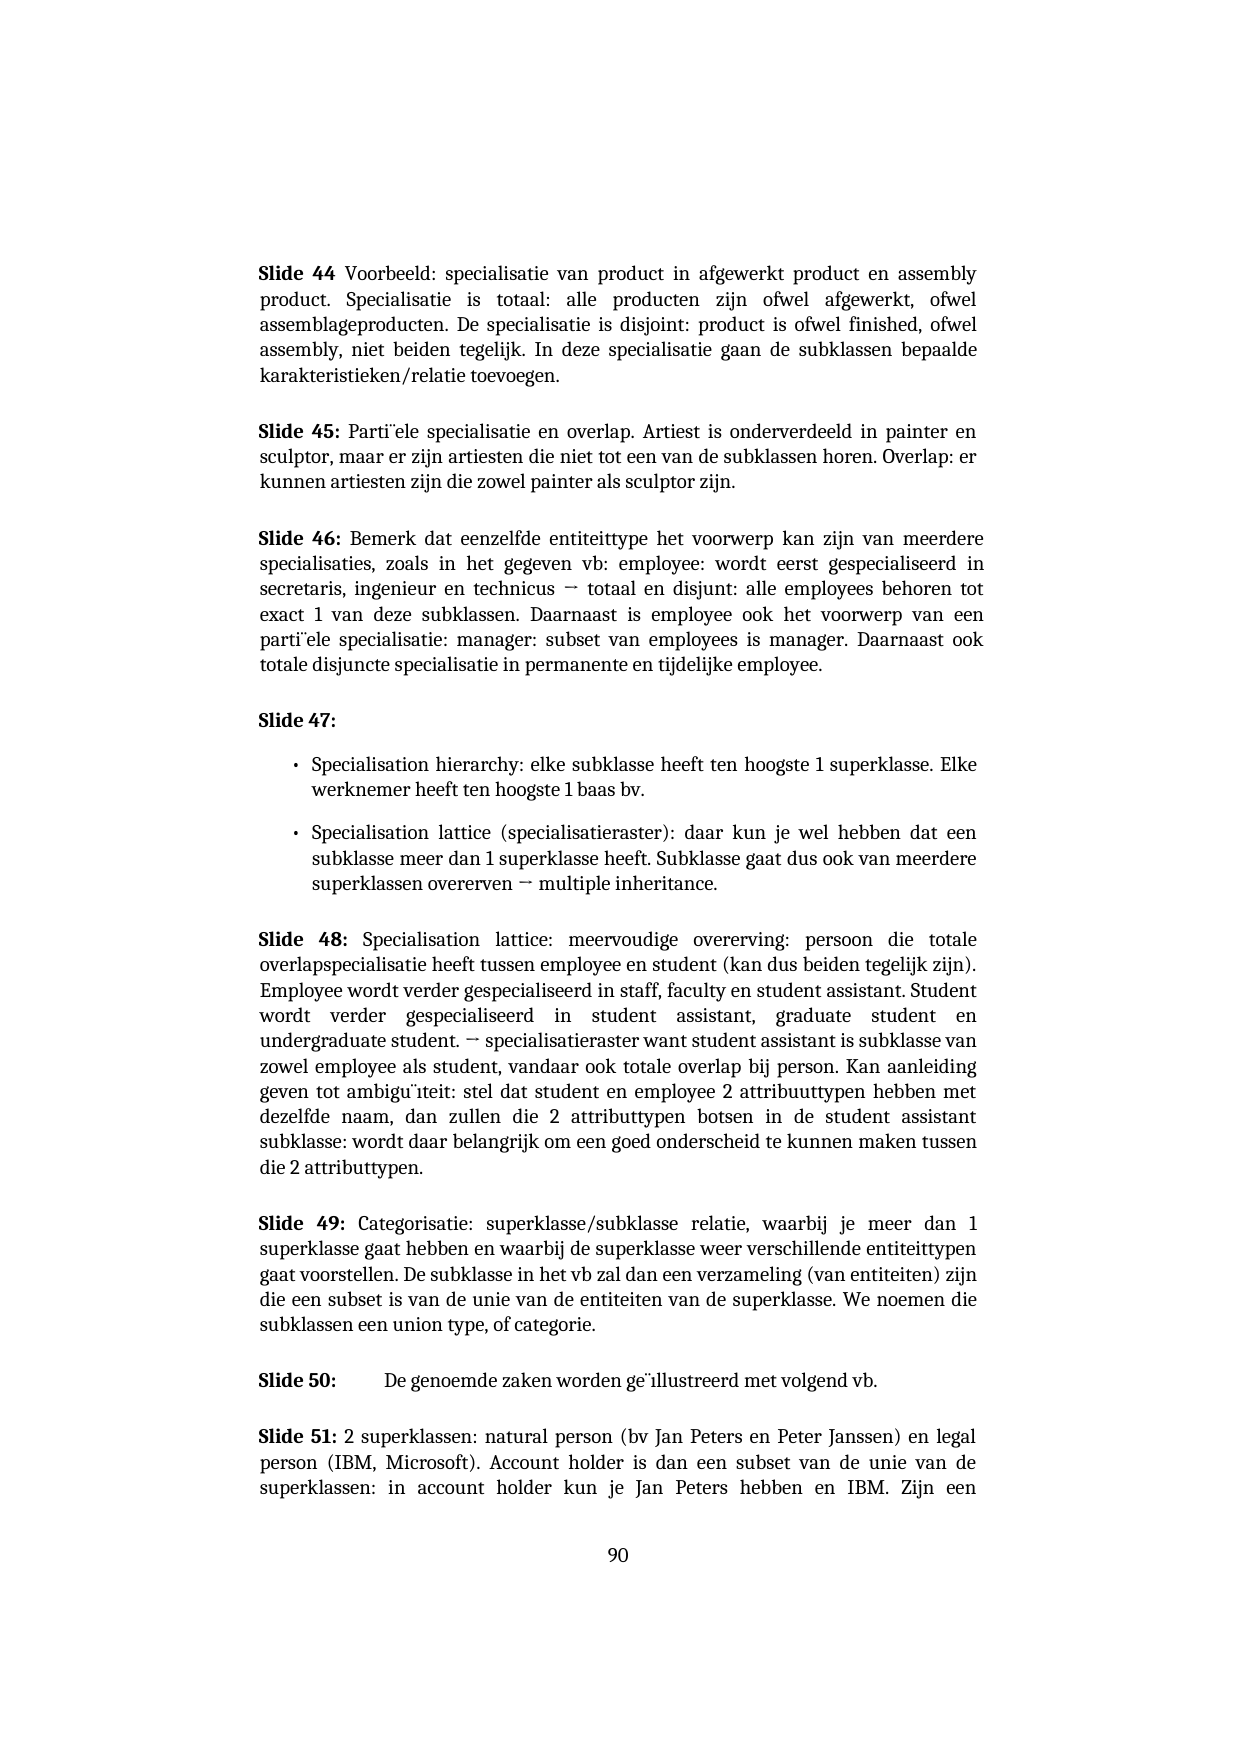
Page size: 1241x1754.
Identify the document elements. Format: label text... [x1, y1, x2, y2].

text Slide 50: De genoemde zaken worden ge¨ıllustreerd met volgend vb. [258, 1369, 1185, 1393]
text Slide 44 Voorbeeld: specialisatie van product in afgewerkt product en assembly product. Specialisatie is totaal: alle producten zijn ofwel afgewerkt, ofwel assemblageproducten. De specialisatie is disjoint: product is ofwel finished, ofwel assembly, niet beiden tegelijk. In deze specialisatie gaan de subklassen bepaalde karakteristieken/relatie toevoegen. [258, 262, 978, 387]
text Slide 47: [258, 709, 1164, 733]
text Slide 45: Parti¨ele specialisatie en overlap. Artiest is onderverdeeld in painter en sculptor, maar er zijn artiesten die niet tot een van de subklassen horen. Overlap: er kunnen artiesten zijn die zowel painter als sculptor zijn. [258, 419, 978, 494]
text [258, 1425, 978, 1500]
list Specialisation hierarchy: elke subklasse heeft ten hoogste 1 superklasse. Elke werknemer heeft ten hoogste 1 baas bv. [291, 752, 978, 802]
text Slide 48: Specialisation lattice: meervoudige overerving: persoon die totale overlapspecialisatie heeft tussen employee en student (kan dus beiden tegelijk zijn). Employee wordt verder gespecialiseerd in staff, faculty en student assistant. Student wordt verder gespecialiseerd in student assistant, graduate student en undergraduate student. → specialisatieraster want student assistant is subklasse van zowel employee als student, vandaar ook totale overlap bij person. Kan aanleiding geven tot ambigu¨ıteit: stel dat student en employee 2 attribuuttypen hebben met dezelfde naam, dan zullen die 2 attributtypen botsen in de student assistant subklasse: wordt daar belangrijk om een goed onderscheid te kunnen maken tussen die 2 attributtypen. [258, 928, 978, 1179]
list Specialisation lattice (specialisatieraster): daar kun je wel hebben dat een subklasse meer dan 1 superklasse heeft. Subklasse gaat dus ook van meerdere superklassen overerven → multiple inheritance. [291, 821, 978, 896]
text Slide 49: Categorisatie: superklasse/subklasse relatie, waarbij je meer dan 1 superklasse gaat hebben en waarbij de superklasse weer verschillende entiteittypen gaat voorstellen. De subklasse in het vb zal dan een verzameling (van entiteiten) zijn die een subset is van de unie van de entiteiten van de superklasse. We noemen die subklassen een union type, of categorie. [258, 1212, 978, 1337]
text Slide 46: Bemerk dat eenzelfde entiteittype het voorwerp kan zijn van meerdere specialisaties, zoals in het gegeven vb: employee: wordt eerst gespecialiseerd in secretaris, ingenieur en technicus → totaal en disjunt: alle employees behoren tot exact 1 van deze subklassen. Daarnaast is employee ook het voorwerp van een parti¨ele specialisatie: manager: subset van employees is manager. Daarnaast ook totale disjuncte specialisatie in permanente en tijdelijke employee. [258, 526, 985, 677]
